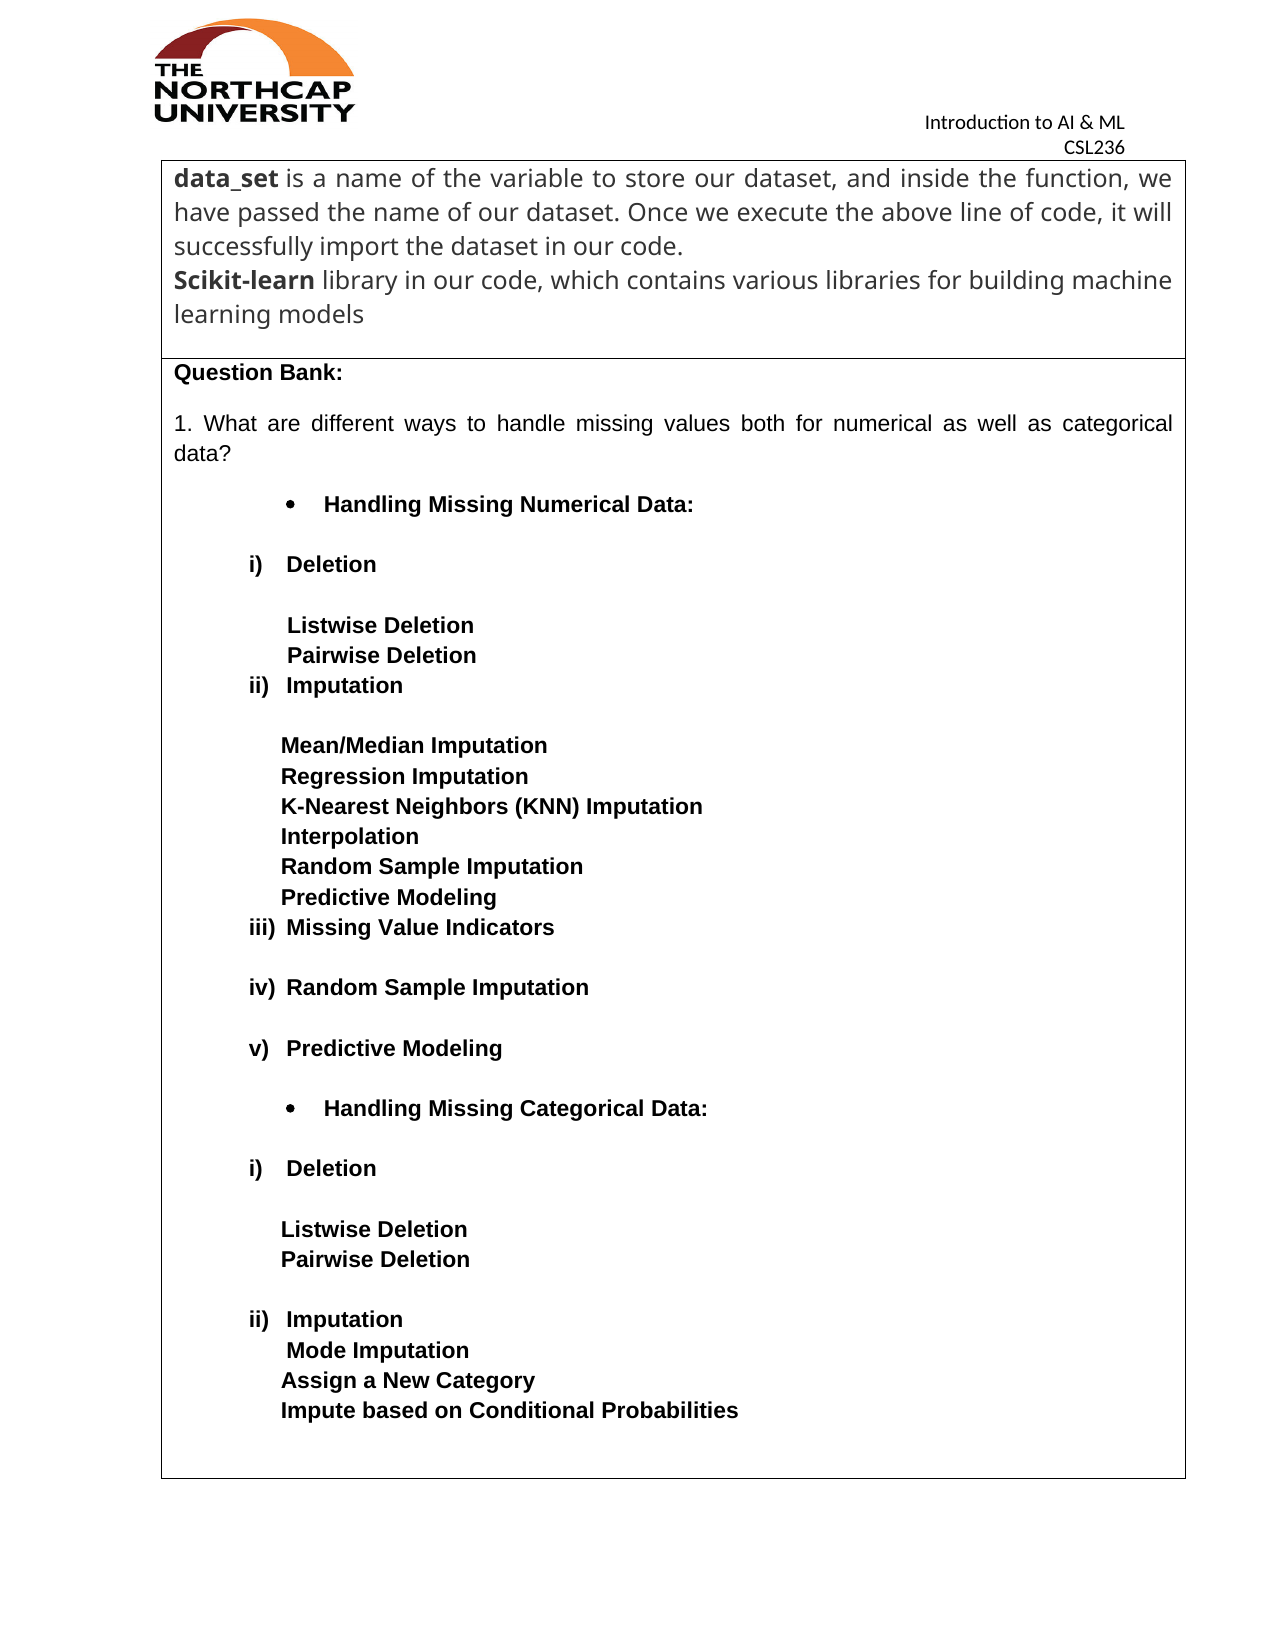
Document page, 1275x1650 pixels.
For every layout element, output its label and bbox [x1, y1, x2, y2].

table_cell [162, 161, 1185, 357]
picture [150, 15, 358, 129]
table_cell [162, 359, 1185, 1478]
